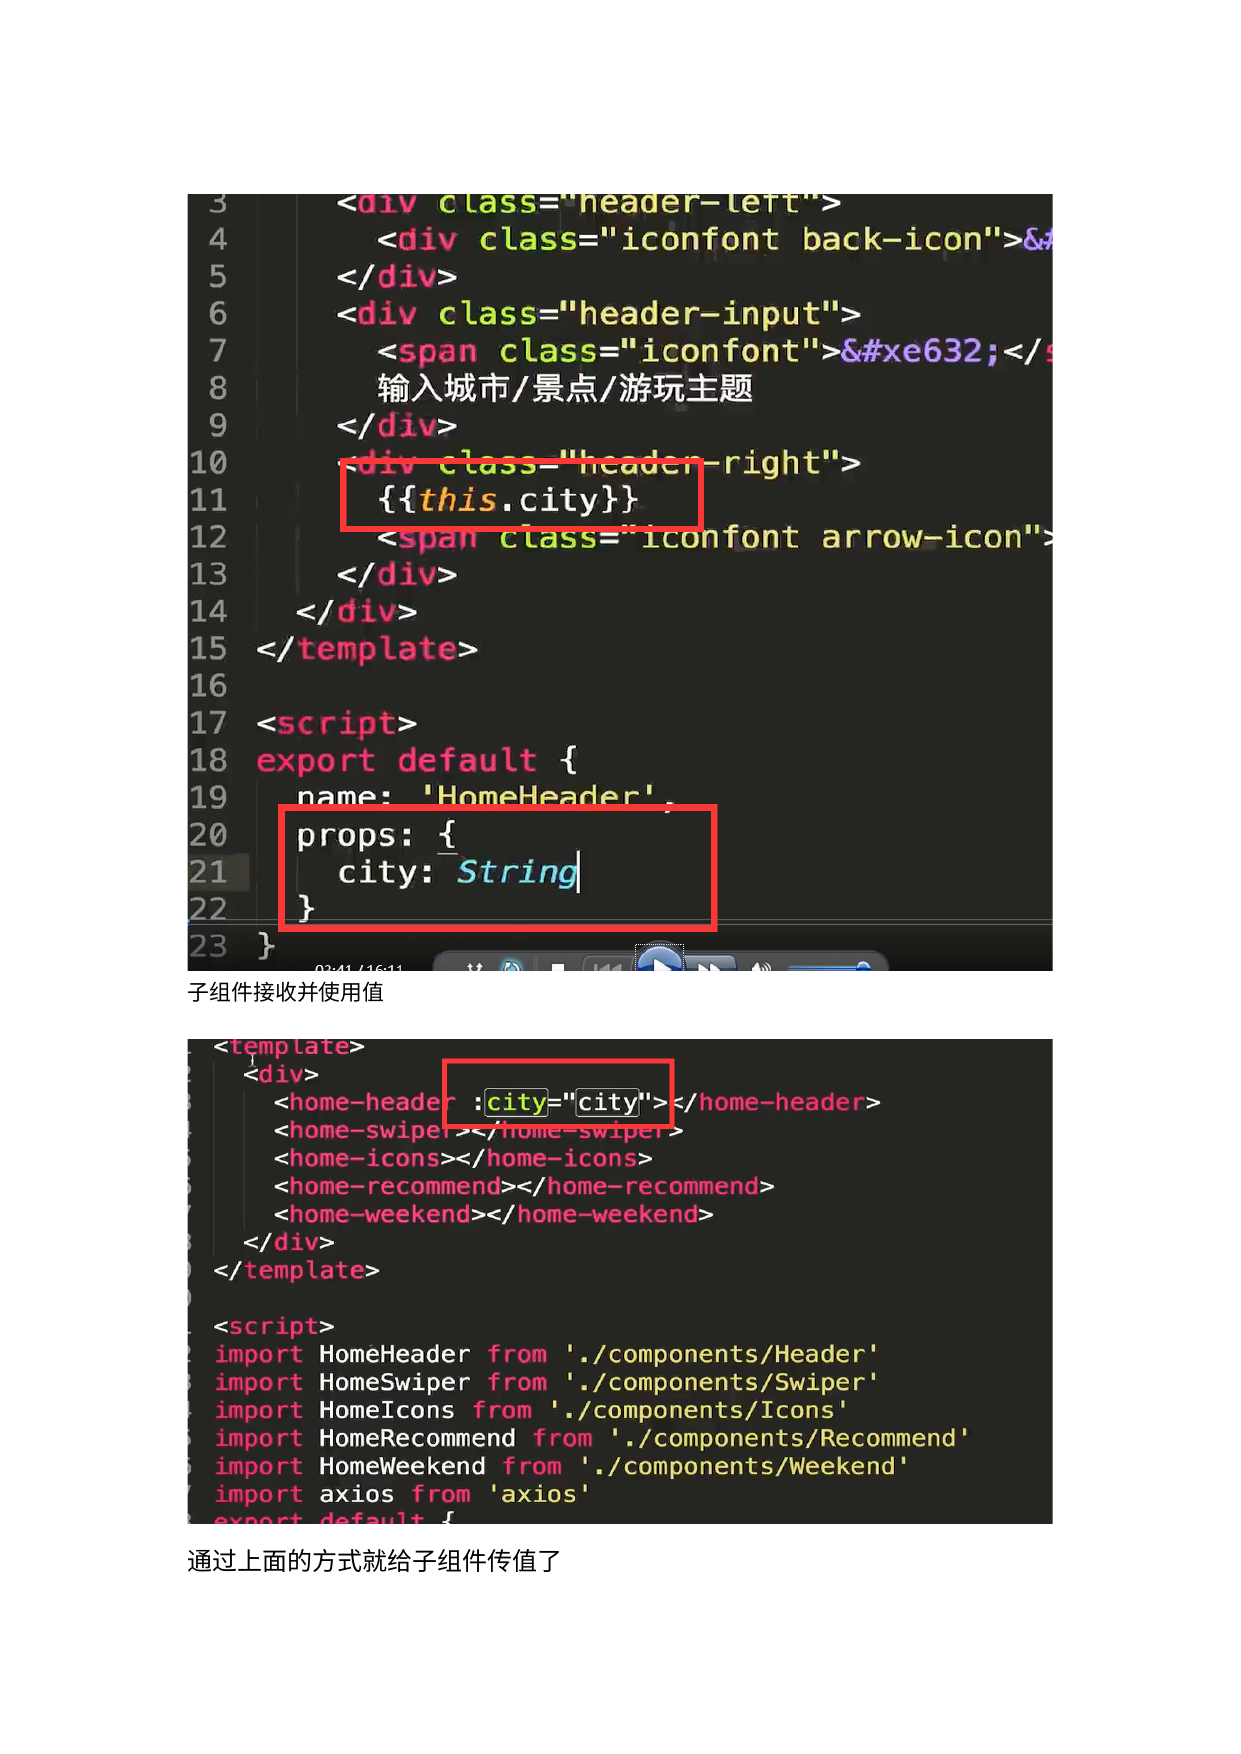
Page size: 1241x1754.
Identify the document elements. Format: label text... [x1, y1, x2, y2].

text 子组件接收并使用值 [187, 974, 1053, 1007]
picture [187, 194, 1053, 971]
text 通过上面的方式就给子组件传值了 [187, 1527, 1053, 1592]
picture [187, 1039, 1053, 1524]
